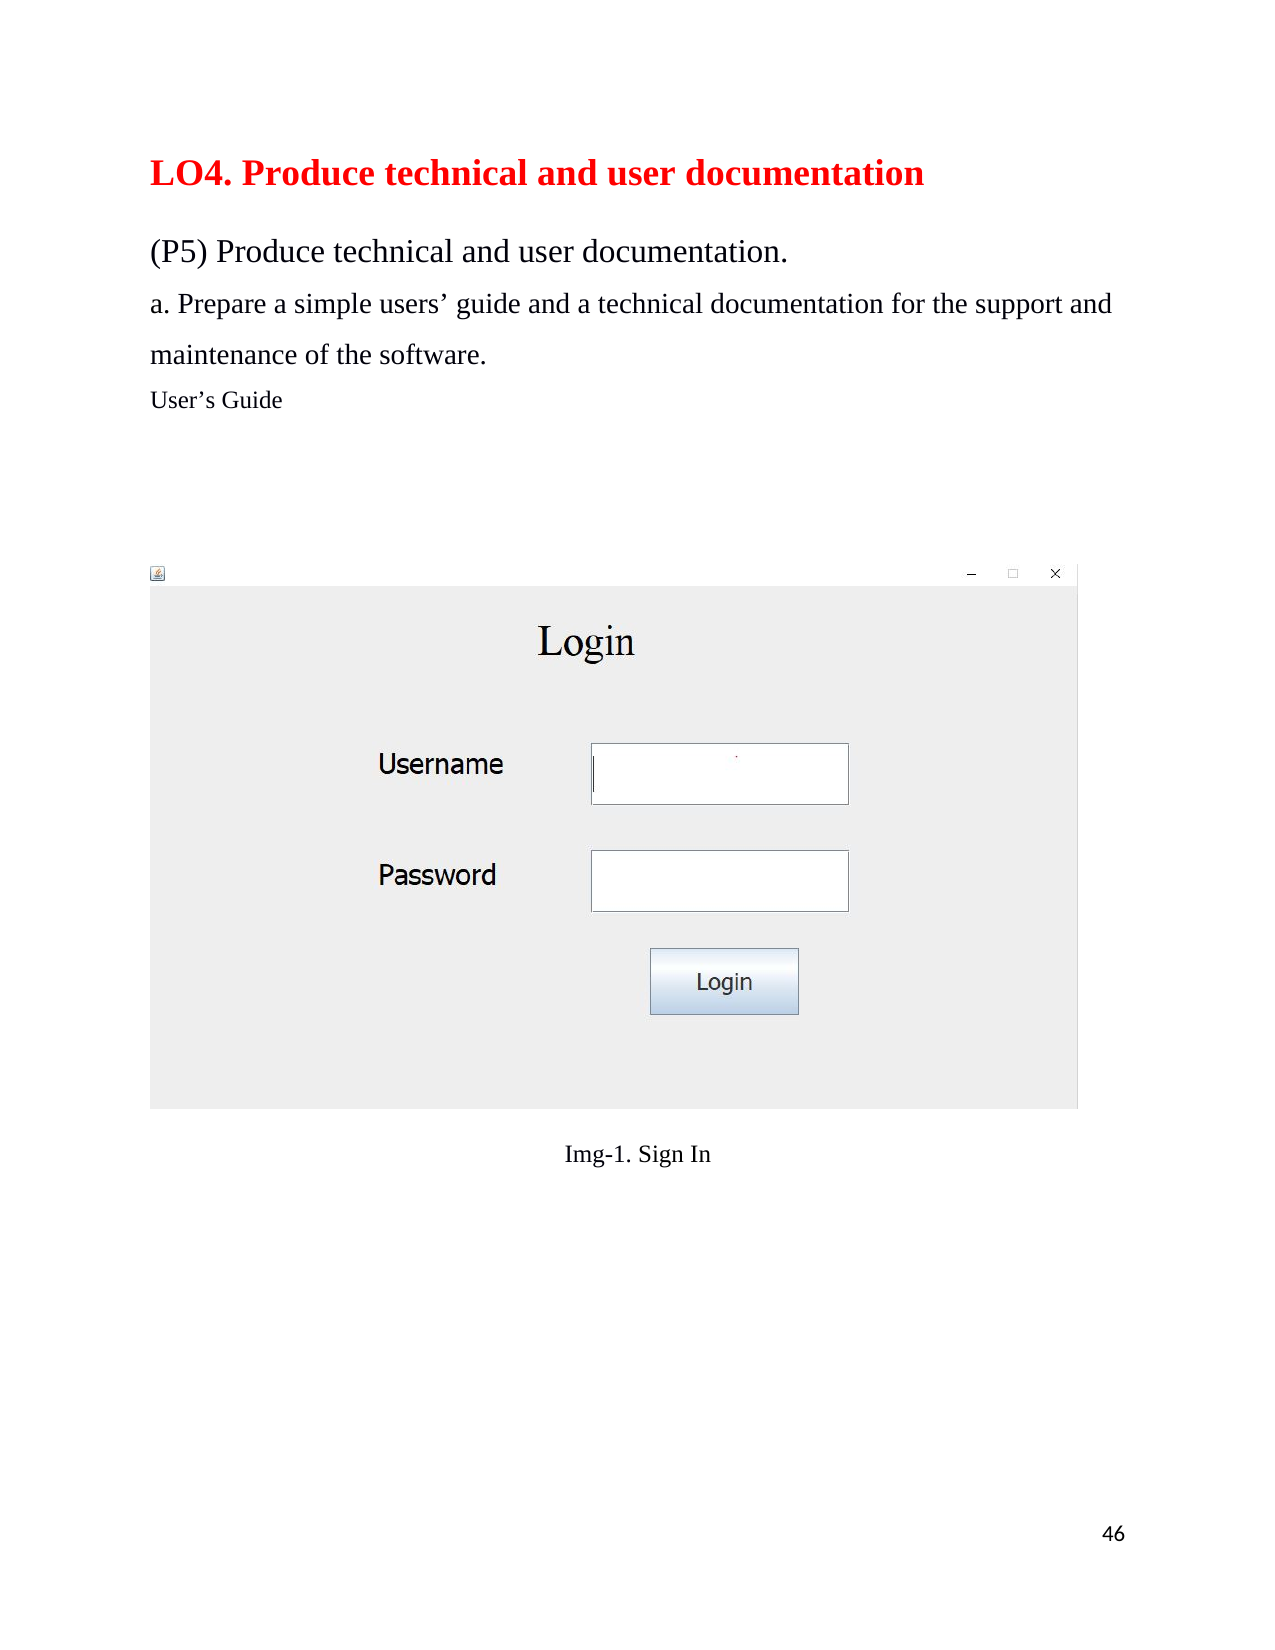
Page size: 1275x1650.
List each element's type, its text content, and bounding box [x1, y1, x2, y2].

picture [150, 564, 1078, 1109]
text LO4. Produce technical and user documentation [150, 150, 1125, 193]
text Img-1. Sign In [150, 1139, 1125, 1168]
text (P5) Produce technical and user documentation. a. Prepare a simple users’ guide and a technical documentation for the support and maintenance of the software. User’s Guide [150, 231, 1125, 413]
